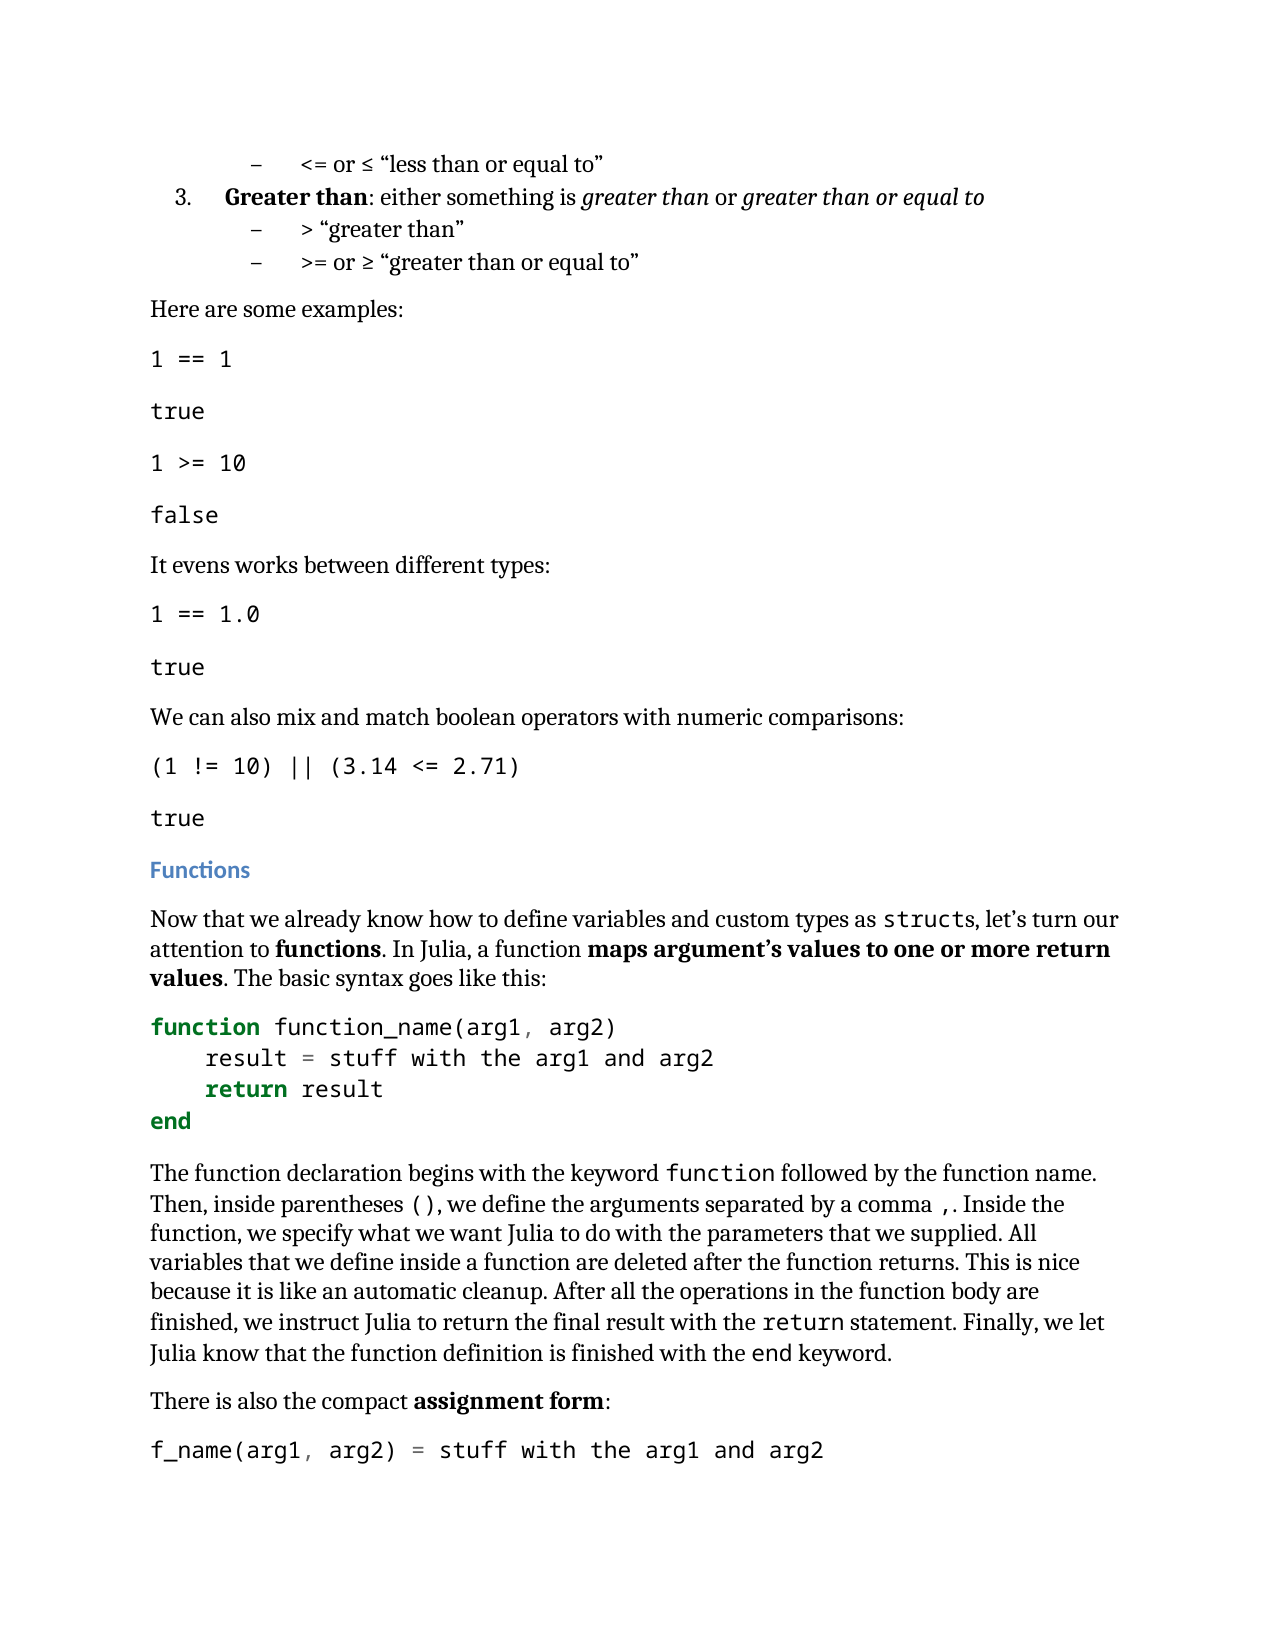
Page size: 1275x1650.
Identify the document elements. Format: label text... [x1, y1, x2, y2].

text 1 == 1.0 [150, 598, 1125, 629]
text Now that we already know how to define variables and custom types as structs, let’s turn our attention to functions. In Julia, a function maps argument’s values to one or more return values. The basic syntax goes like this: [150, 903, 1125, 992]
text true [150, 394, 1125, 426]
text false [150, 499, 1125, 530]
list <= or ≤ “less than or equal to” [250, 150, 1125, 179]
text true [150, 650, 1125, 682]
text There is also the compact assignment form: [150, 1387, 1125, 1416]
text Here are some examples: [150, 295, 1125, 324]
text (1 != 10) || (3.14 <= 2.71) [150, 750, 1125, 781]
text The function declaration begins with the keyword function followed by the function name. Then, inside parentheses (), we define the arguments separated by a comma ,. Inside the function, we specify what we want Julia to do with the parameters that we supplied. All variables that we define inside a function are deleted after the function returns. This is nice because it is like an automatic cleanup. After all the operations in the function body are finished, we instruct Julia to return the final result with the return statement. Finally, we let Julia know that the function definition is finished with the end keyword. [150, 1157, 1125, 1368]
list > “greater than” [250, 215, 1125, 244]
text function function_name(arg1, arg2) result = stuff with the arg1 and arg2 return result end [150, 1011, 1125, 1136]
text 1 >= 10 [150, 447, 1125, 478]
text 1 == 1 [150, 342, 1125, 374]
text true [150, 802, 1125, 833]
list >= or ≥ “greater than or equal to” [250, 247, 1125, 276]
text It evens works between different types: [150, 551, 1125, 579]
list Greater than: either something is greater than or greater than or equal to [175, 182, 1125, 211]
subtitle Functions [150, 854, 1125, 885]
text We can also mix and match boolean operators with numeric comparisons: [150, 702, 1125, 731]
text f_name(arg1, arg2) = stuff with the arg1 and arg2 [150, 1434, 1125, 1466]
